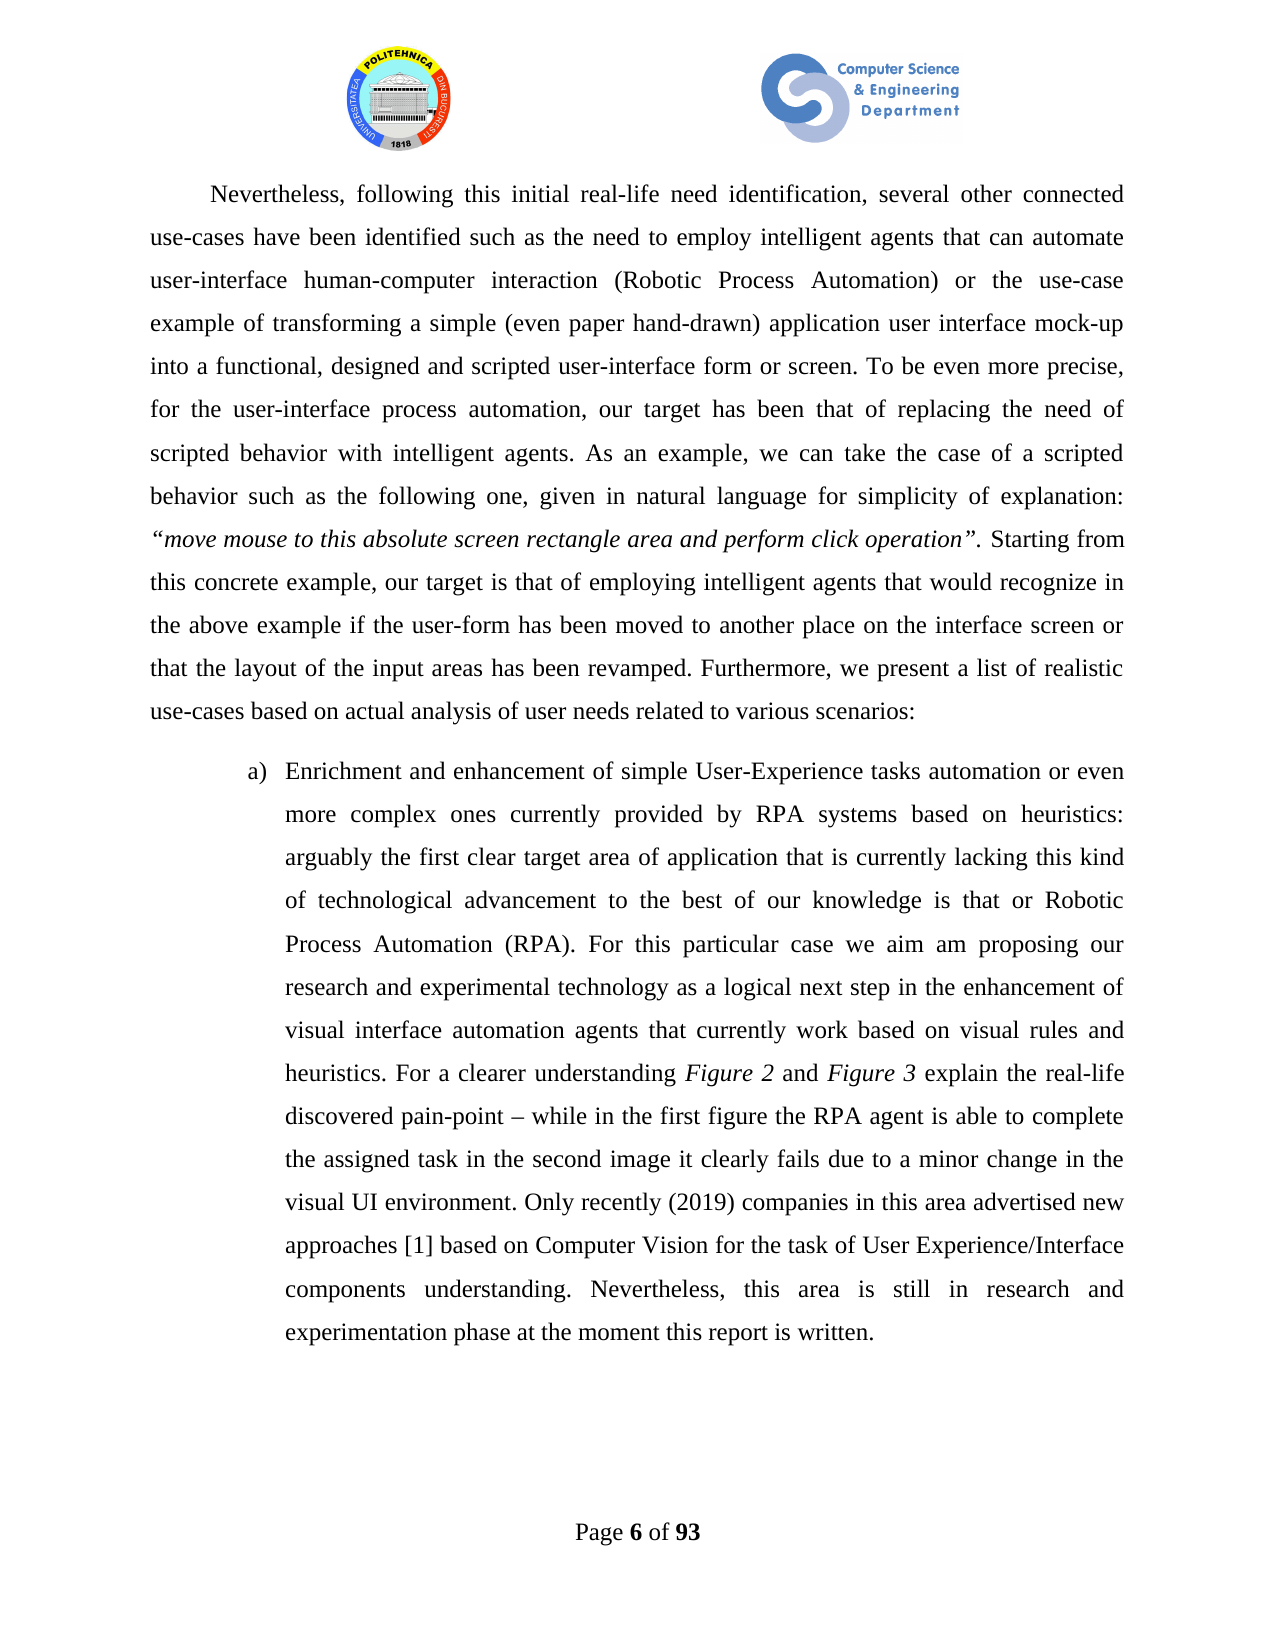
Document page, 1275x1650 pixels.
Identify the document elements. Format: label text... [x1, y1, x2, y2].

picture [346, 46, 451, 151]
picture [760, 53, 963, 144]
list Enrichment and enhancement of simple User-Experience tasks automation or even more complex ones currently provided by RPA systems based on heuristics: arguably the first clear target area of application that is currently lacking this kind of technological advancement to the best of our knowledge is that or Robotic Process Automation (RPA). For this particular case we aim am proposing our research and experimental technology as a logical next step in the enhancement of visual interface automation agents that currently work based on visual rules and heuristics. For a clearer understanding Figure 1 and Figure 2 explain the real-life discovered pain-point – while in the first figure the RPA agent is able to complete the assigned task in the second image it clearly fails due to a minor change in the visual UI environment. Only recently (2019) companies in this area advertised new approaches based on Computer Vision for the task of User Experience/Interface components understanding. Nevertheless, this area is still in research and experimentation phase at the moment this report is written. [247, 756, 1125, 1346]
text Nevertheless, following this initial real-life need identification, several other connected use-cases have been identified such as the need to employ intelligent agents that can automate user-interface human-computer interaction (Robotic Process Automation) or the use-case example of transforming a simple (even paper hand-drawn) application user interface mock-up into a functional, designed and scripted user-interface form or screen. To be even more precise, for the user-interface process automation, our target has been that of replacing the need of scripted behavior with intelligent agents. As an example, we can take the case of a scripted behavior such as the following one, given in natural language for simplicity of explanation: “move mouse to this absolute screen rectangle area and perform click operation”. Starting from this concrete example, our target is that of employing intelligent agents that would recognize in the above example if the user-form has been moved to another place on the interface screen or that the layout of the input areas has been revamped. Furthermore, we present a list of realistic use-cases based on actual analysis of user needs related to various scenarios: [150, 179, 1125, 725]
